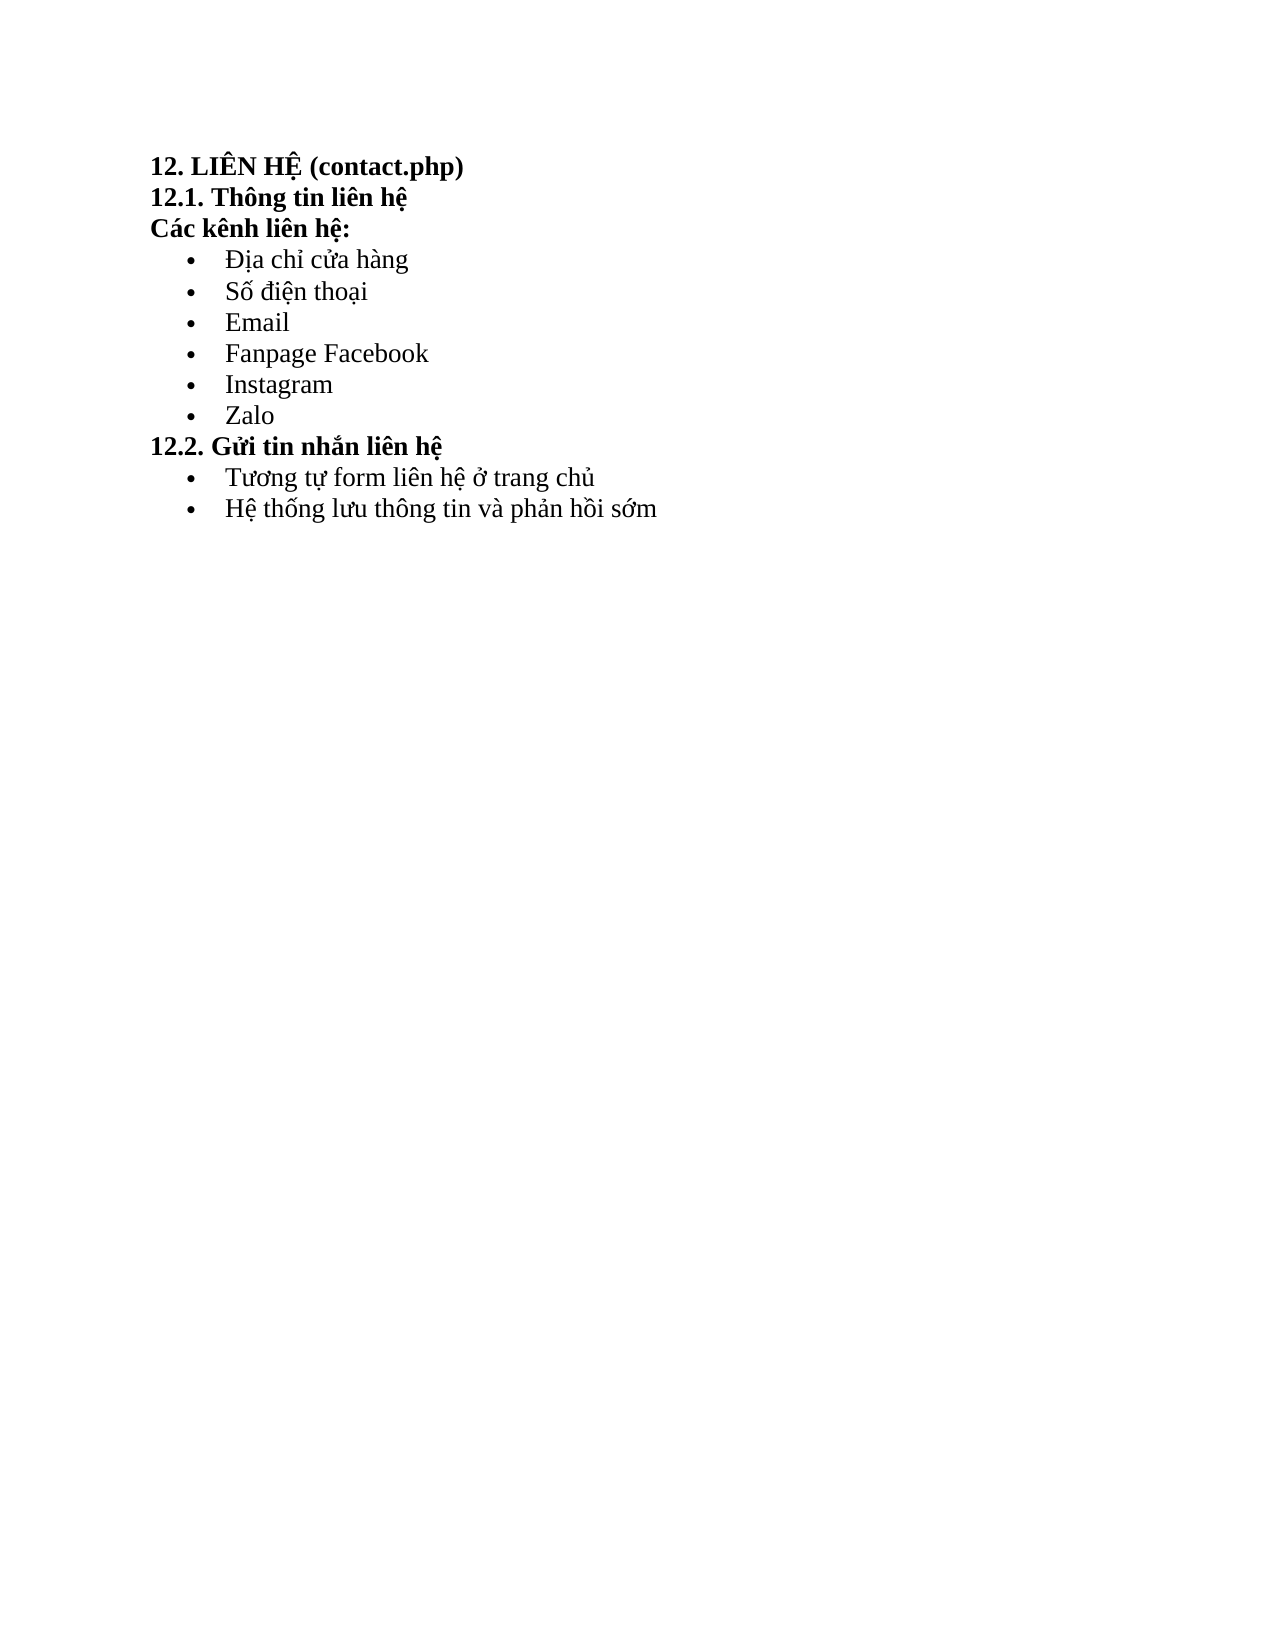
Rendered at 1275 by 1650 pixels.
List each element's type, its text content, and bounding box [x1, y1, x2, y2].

list Số điện thoại [187, 274, 1125, 306]
list Địa chỉ cửa hàng [187, 243, 1125, 274]
text 12. LIÊN HỆ (contact.php) [150, 150, 1125, 181]
text Các kênh liên hệ: [150, 212, 1125, 243]
text 12.2. Gửi tin nhắn liên hệ [150, 430, 1125, 461]
list Zalo [187, 399, 1125, 430]
text 12.1. Thông tin liên hệ [150, 181, 1125, 212]
list Email [187, 306, 1125, 337]
list Instagram [187, 368, 1125, 399]
list Hệ thống lưu thông tin và phản hồi sớm [187, 493, 1125, 524]
list Fanpage Facebook [187, 337, 1125, 368]
list Tương tự form liên hệ ở trang chủ [187, 461, 1125, 493]
